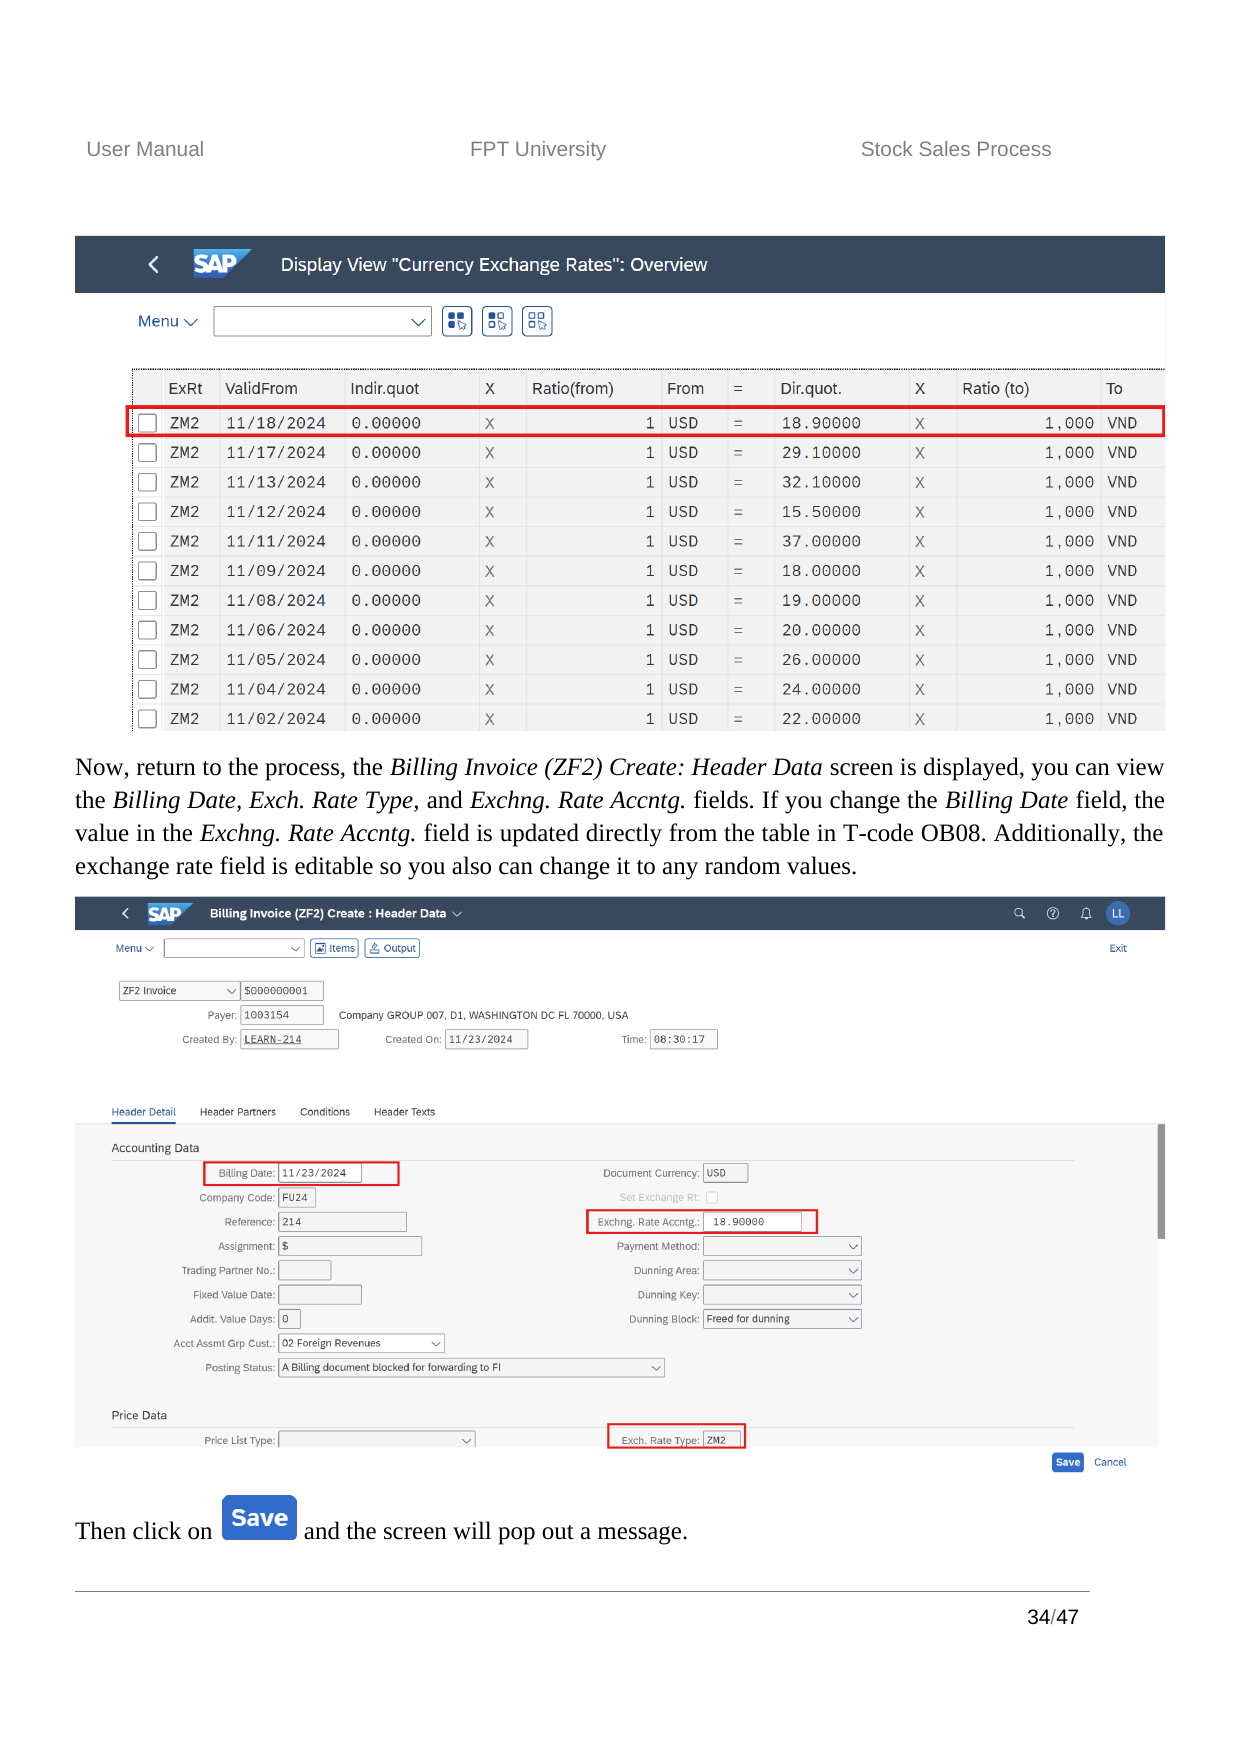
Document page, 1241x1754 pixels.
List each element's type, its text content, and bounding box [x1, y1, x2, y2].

text Then click on and the screen will pop out a message. [75, 1492, 1165, 1545]
picture [75, 896, 1166, 1476]
picture [75, 234, 1166, 731]
picture [218, 1491, 298, 1540]
text Now, return to the process, the Billing Invoice (ZF2) Create: Header Data screen is displayed, you can view the Billing Date, Exch. Rate Type, and Exchng. Rate Accntg. fields. If you change the Billing Date field, the value in the Exchng. Rate Accntg. field is updated directly from the table in T-code OB08. Additionally, the exchange rate field is editable so you also can change it to any random values. [75, 752, 1165, 879]
